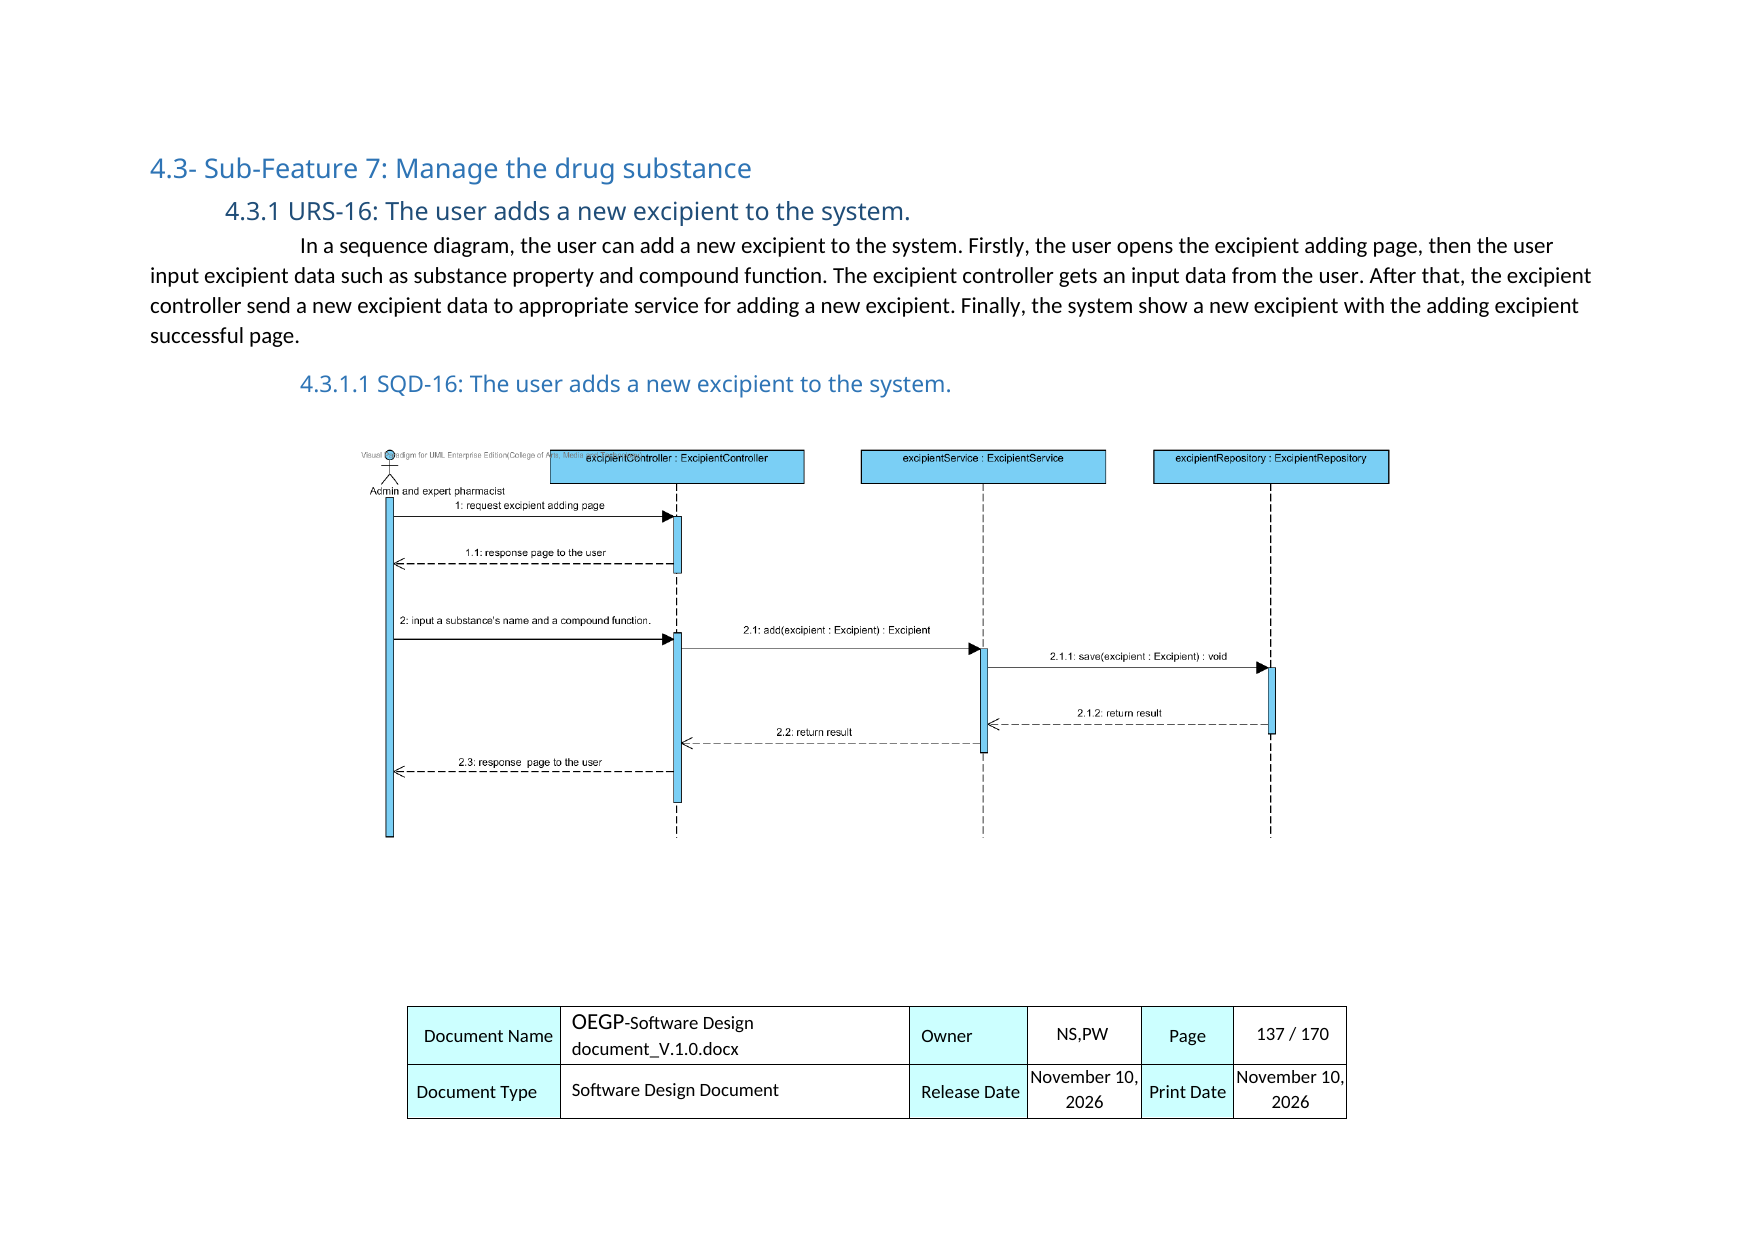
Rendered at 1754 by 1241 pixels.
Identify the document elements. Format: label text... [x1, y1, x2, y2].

subtitle 4.3.1 URS-16: The user adds a new excipient to the system. [150, 194, 1604, 228]
subtitle 4.3.1.1 SQD-16: The user adds a new excipient to the system. [225, 368, 1604, 399]
text In a sequence diagram, the user can add a new excipient to the system. Firstly, the user opens the excipient adding page, then the user input excipient data such as substance property and compound function. The excipient controller gets an input data from the user. After that, the excipient controller send a new excipient data to appropriate service for adding a new excipient. Finally, the system show a new excipient with the adding excipient successful page. [150, 231, 1604, 349]
subtitle 4.3- Sub-Feature 7: Manage the drug substance [150, 150, 1604, 187]
picture [361, 448, 1393, 841]
